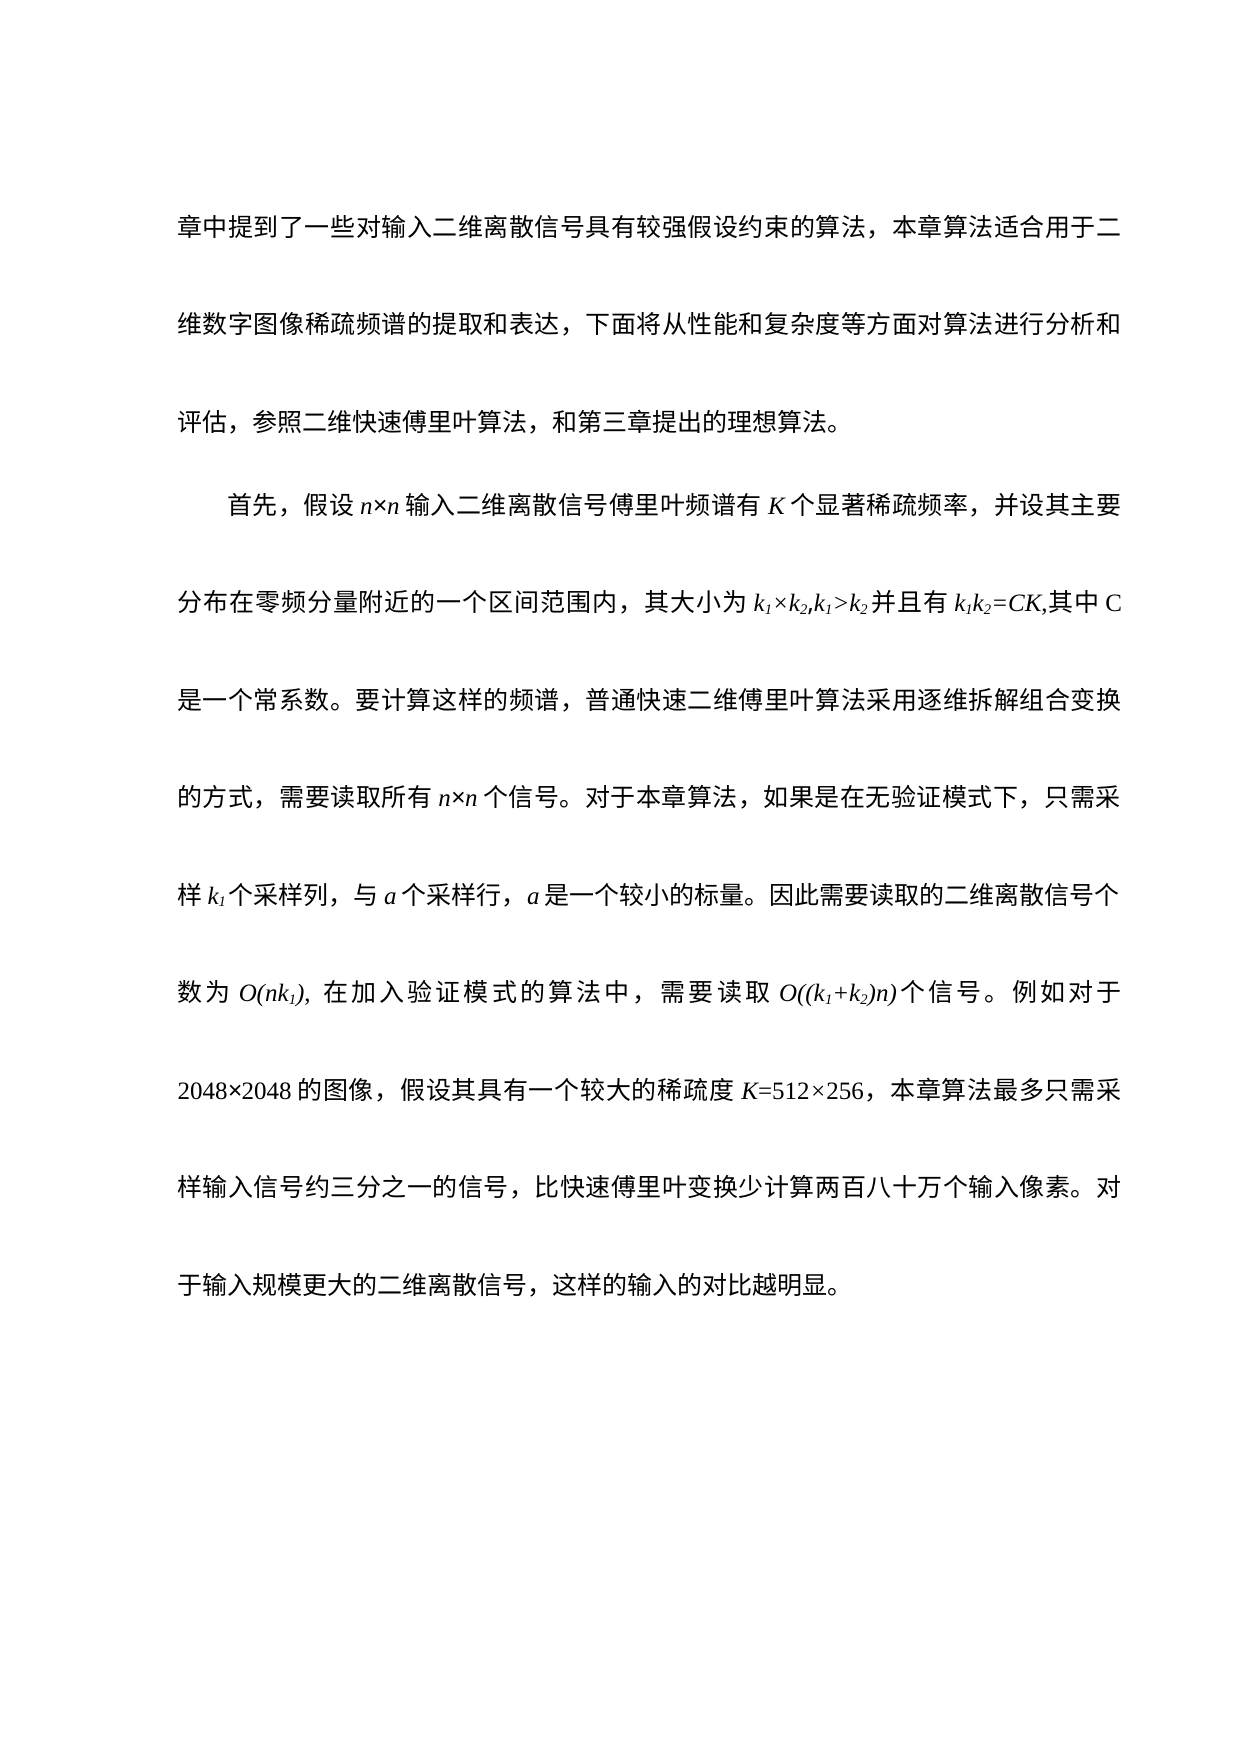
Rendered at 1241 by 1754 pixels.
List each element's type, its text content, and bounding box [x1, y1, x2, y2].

text 首先，假设n×n输入二维离散信号傅里叶频谱有K个显著稀疏频率，并设其主要分布在零频分量附近的一个区间范围内，其大小为k1×k2,k1>k2并且有k1k2=CK,其中C是一个常系数。要计算这样的频谱，普通快速二维傅里叶算法采用逐维拆解组合变换的方式，需要读取所有n×n个信号。对于本章算法，如果是在无验证模式下，只需采样k1个采样列，与a个采样行，a是一个较小的标量。因此需要读取的二维离散信号个数为O(nk1), 在加入验证模式的算法中，需要读取O((k1+k2)n)个信号。例如对于2048×2048的图像，假设其具有一个较大的稀疏度K=512×256，本章算法最多只需采样输入信号约三分之一的信号，比快速傅里叶变换少计算两百八十万个输入像素。对于输入规模更大的二维离散信号，这样的输入的对比越明显。 [177, 471, 1122, 1316]
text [177, 193, 1122, 453]
